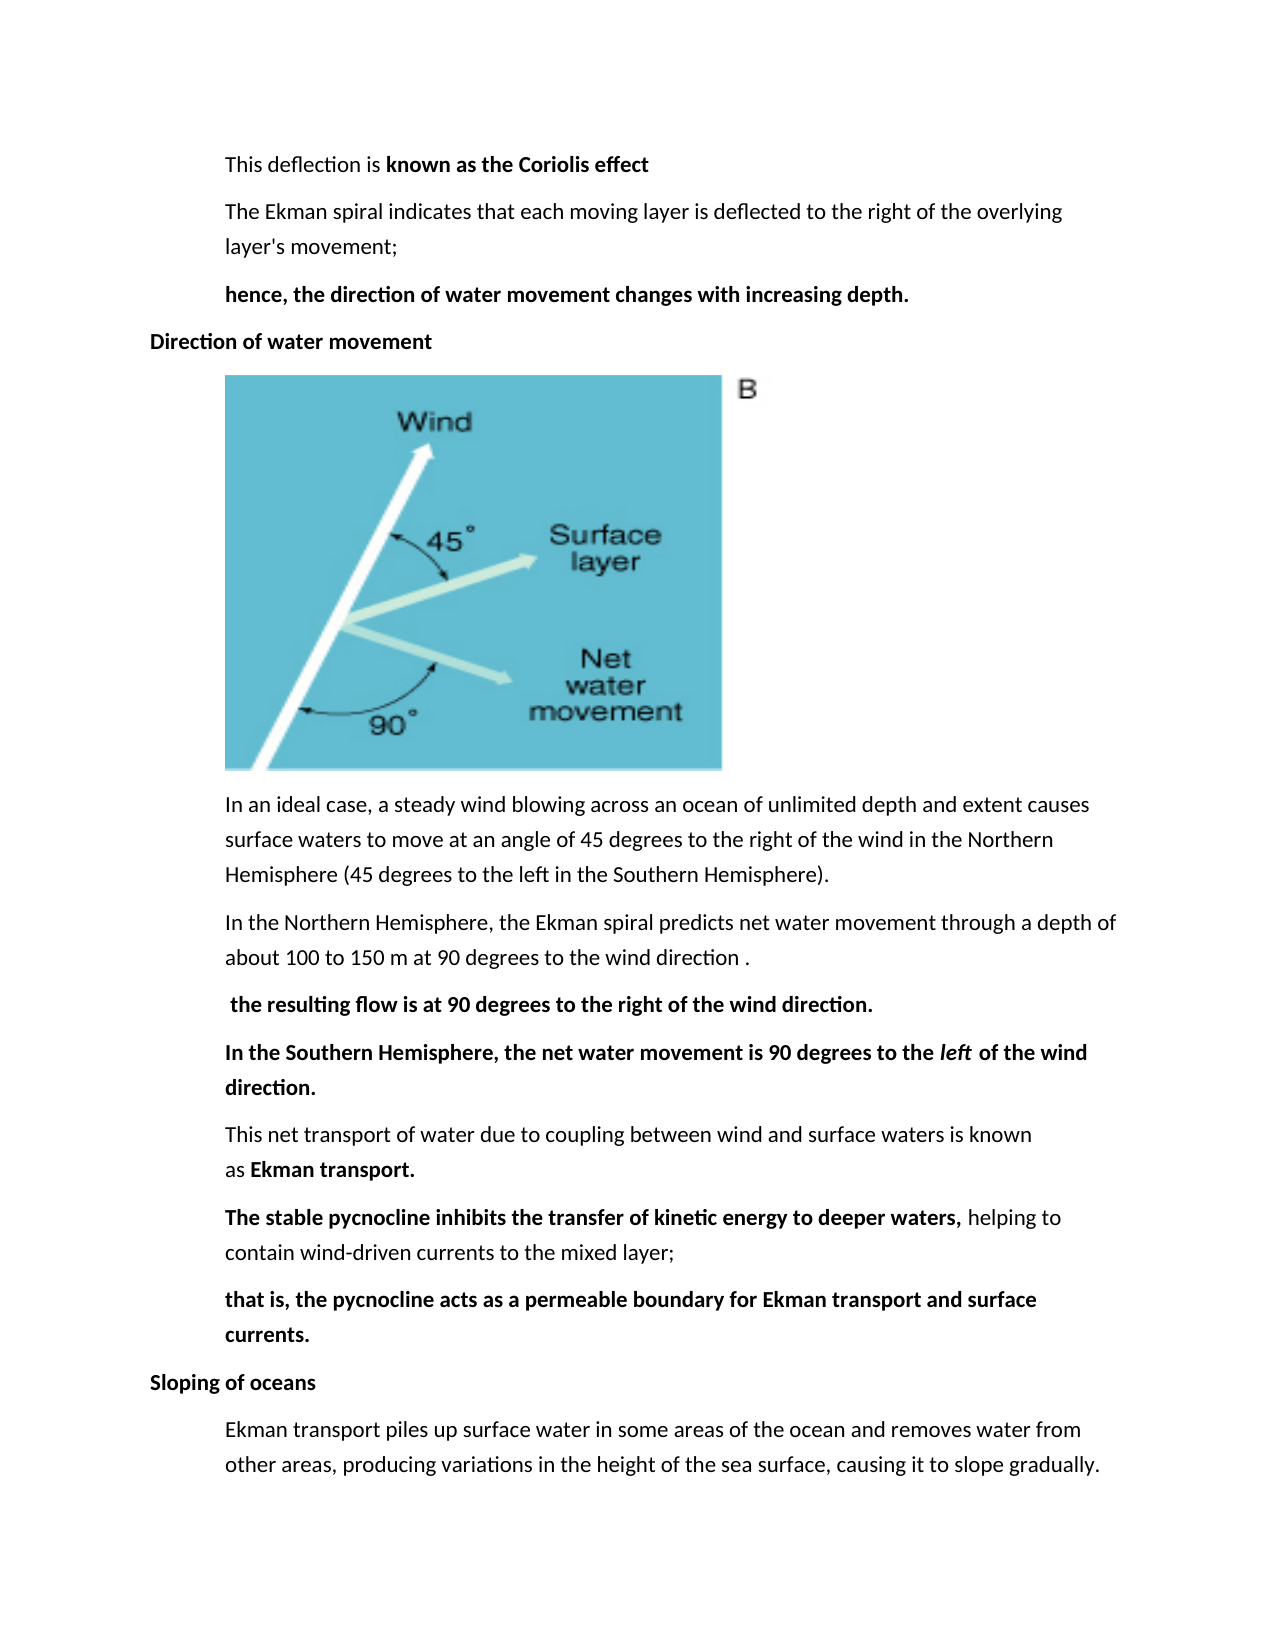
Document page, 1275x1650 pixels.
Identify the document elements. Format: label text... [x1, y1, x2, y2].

text Ekman transport piles up surface water in some areas of the ocean and removes water from other areas, producing variations in the height of the sea surface, causing it to slope gradually. [225, 1415, 1125, 1478]
text The Ekman spiral indicates that each moving layer is deflected to the right of the overlying layer's movement; [225, 197, 1125, 261]
subtitle Direction of water movement [150, 327, 1125, 356]
text In an ideal case, a steady wind blowing across an ocean of unlimited depth and extent causes surface waters to move at an angle of 45 degrees to the right of the wind in the Northern Hemisphere (45 degrees to the left in the Southern Hemisphere). [225, 790, 1125, 888]
text that is, the pycnocline acts as a permeable boundary for Ekman transport and surface currents. [225, 1285, 1125, 1348]
text Sloping of oceans [150, 1368, 1125, 1396]
text This net transport of water due to coupling between wind and surface waters is known as Ekman transport. [225, 1120, 1125, 1183]
text The stable pycnocline inhibits the transfer of kinetic energy to deeper waters, helping to contain wind-driven currents to the mixed layer; [225, 1203, 1125, 1266]
text the resulting flow is at 90 degrees to the right of the wind direction. [225, 990, 1125, 1018]
text In the Southern Hemisphere, the net water movement is 90 degrees to the left of the wind direction. [225, 1038, 1125, 1101]
picture [225, 375, 778, 771]
text hence, the direction of water movement changes with increasing depth. [225, 280, 1125, 308]
text In the Northern Hemisphere, the Ekman spiral predicts net water movement through a depth of about 100 to 150 m at 90 degrees to the wind direction . [225, 908, 1125, 971]
text This deflection is known as the Coriolis effect [225, 150, 1125, 178]
